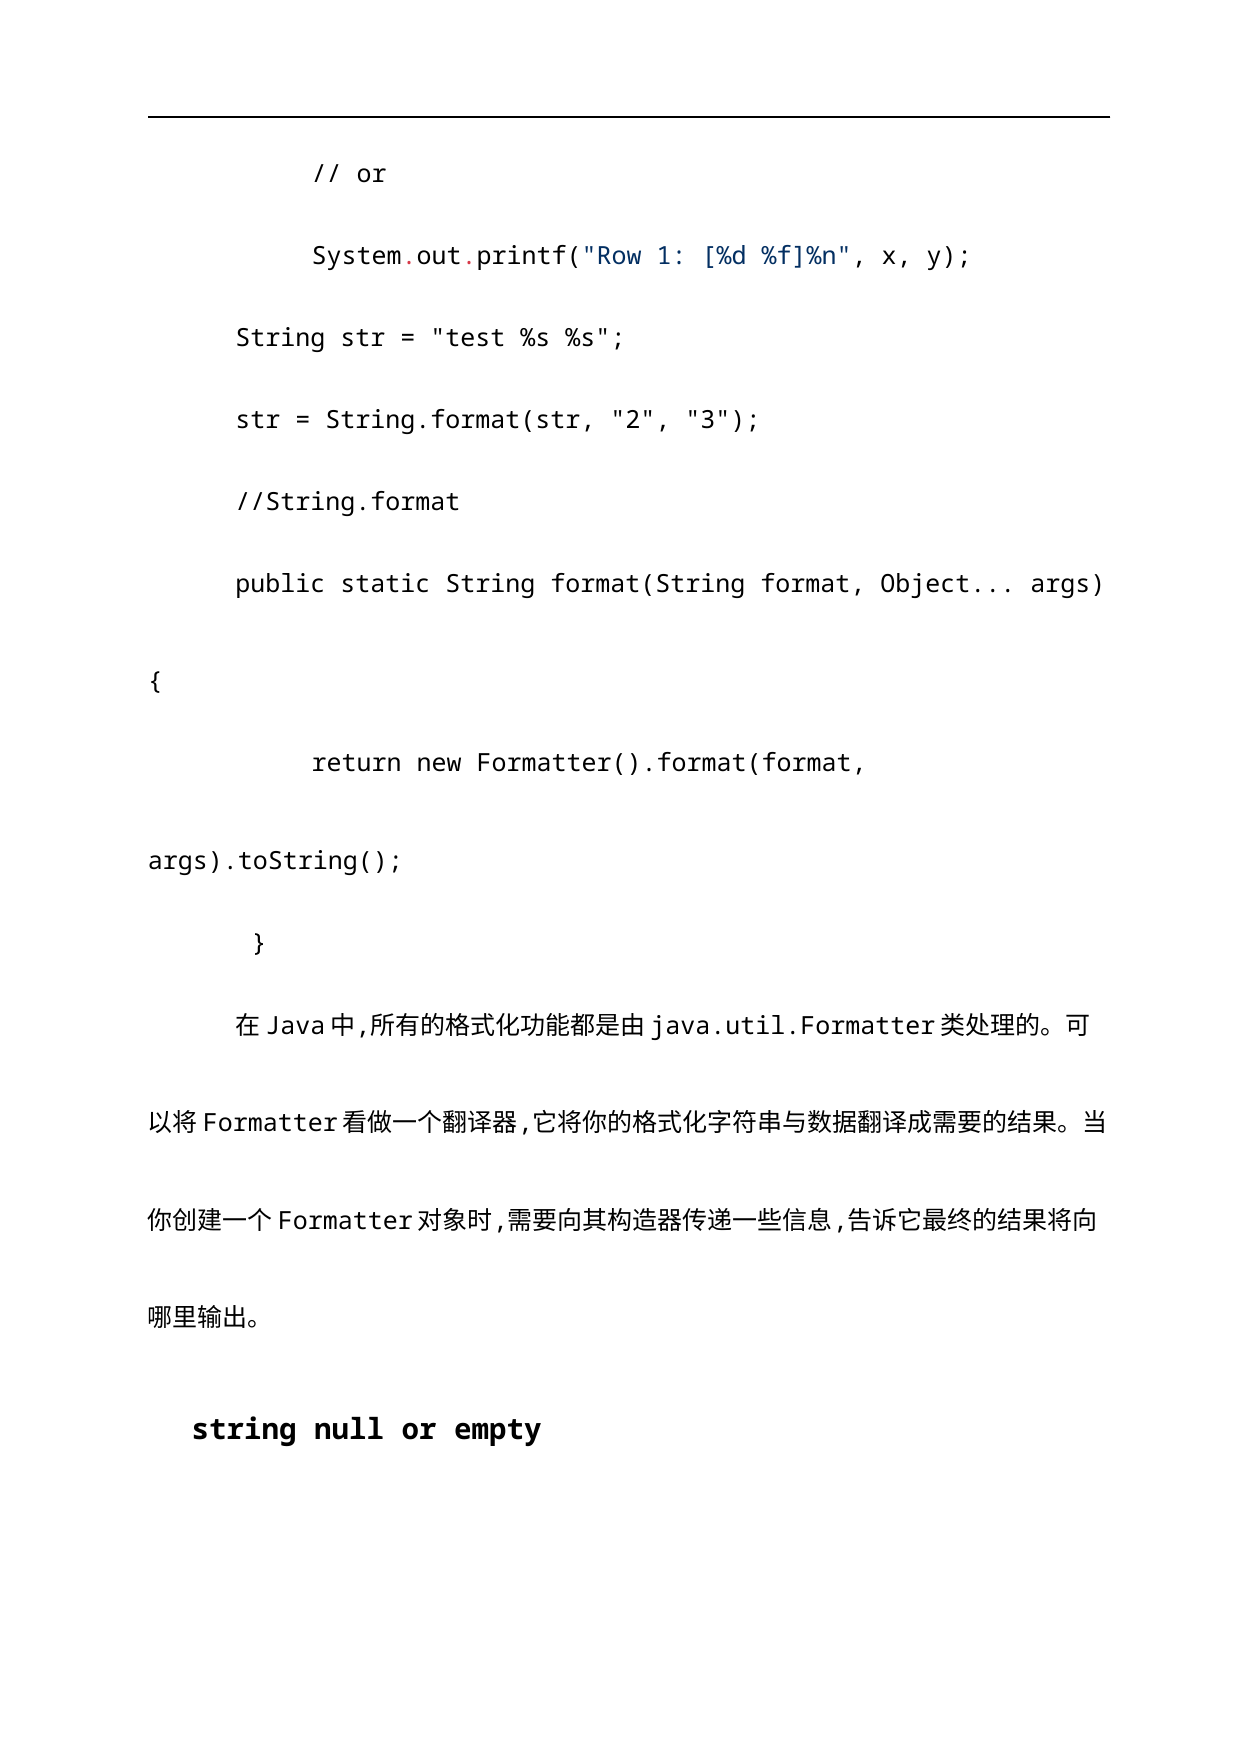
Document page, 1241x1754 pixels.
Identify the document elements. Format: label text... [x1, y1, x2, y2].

subtitle string null or empty [148, 1396, 1110, 1461]
text // or [148, 140, 1110, 205]
text return new Formatter().format(format, args).toString(); [148, 729, 1110, 892]
text public static String format(String format, Object... args) { [148, 550, 1110, 713]
text str = String.format(str, "2", "3"); [148, 386, 1110, 451]
text 在Java中,所有的格式化功能都是由java.util.Formatter类处理的。可以将Formatter看做一个翻译器,它将你的格式化字符串与数据翻译成需要的结果。当你创建一个Formatter对象时,需要向其构造器传递一些信息,告诉它最终的结果将向哪里输出。 [148, 991, 1110, 1348]
text String str = "test %s %s"; [148, 304, 1110, 369]
text System.out.printf("Row 1: [%d %f]%n", x, y); [148, 222, 1110, 287]
text //String.format [148, 468, 1110, 533]
text } [148, 909, 1110, 974]
